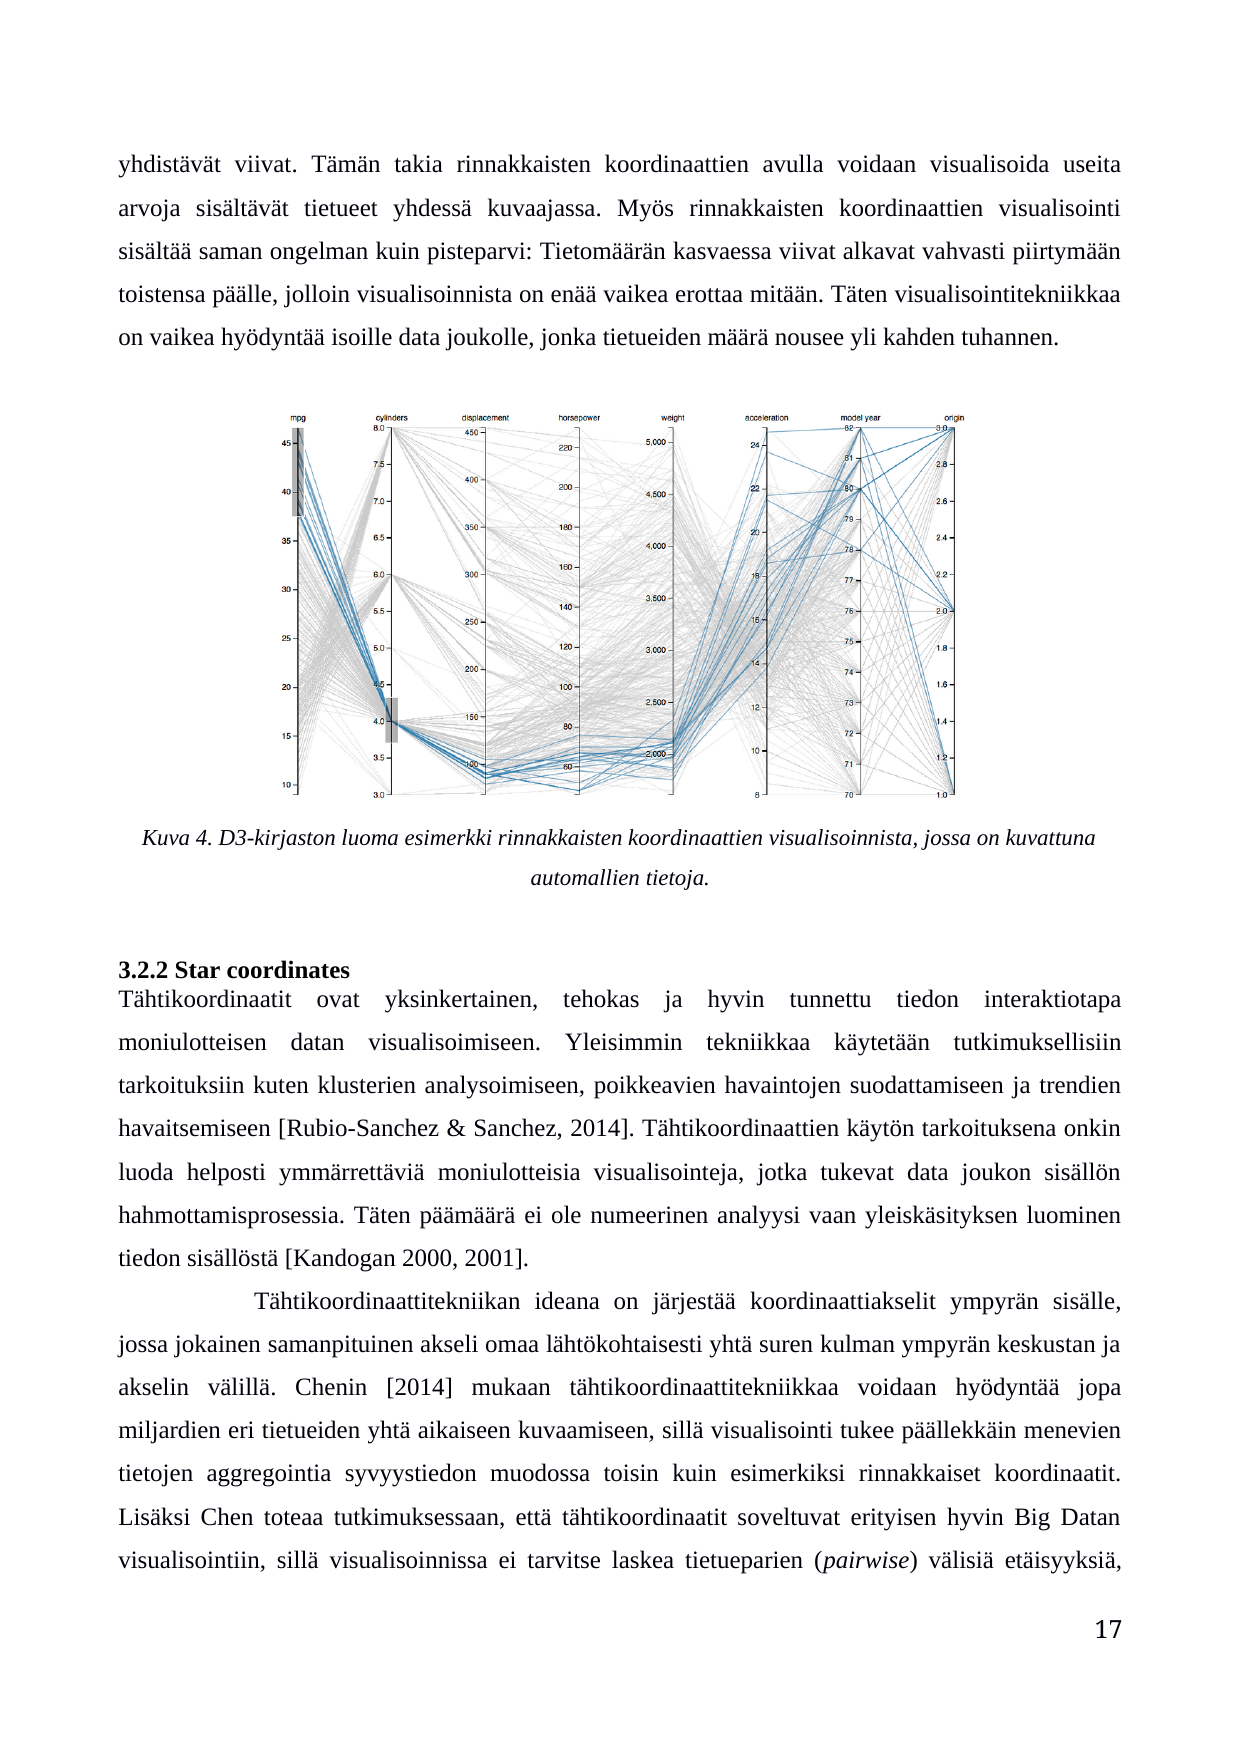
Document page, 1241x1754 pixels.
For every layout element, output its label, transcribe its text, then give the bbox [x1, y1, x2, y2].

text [118, 1286, 1122, 1573]
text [118, 149, 1122, 351]
picture [274, 408, 967, 807]
text Kuva 4. D3-kirjaston luoma esimerkki rinnakkaisten koordinaattien visualisoinnista, jossa on kuvattuna automallien tietoja. [118, 824, 1122, 890]
text 3.2.2 Star coordinates [118, 947, 1122, 984]
text Tähtikoordinaatit ovat yksinkertainen, tehokas ja hyvin tunnettu tiedon interaktiotapa moniulotteisen datan visualisoimiseen. Yleisimmin tekniikkaa käytetään tutkimuksellisiin tarkoituksiin kuten klusterien analysoimiseen, poikkeavien havaintojen suodattamiseen ja trendien havaitsemiseen [Rubio-Sanchez & Sanchez, 2014]. Tähtikoordinaattien käytön tarkoituksena onkin luoda helposti ymmärrettäviä moniulotteisia visualisointeja, jotka tukevat data joukon sisällön hahmottamisprosessia. Täten päämäärä ei ole numeerinen analyysi vaan yleiskäsityksen luominen tiedon sisällöstä [Kandogan 2000, 2001]. [118, 984, 1122, 1272]
